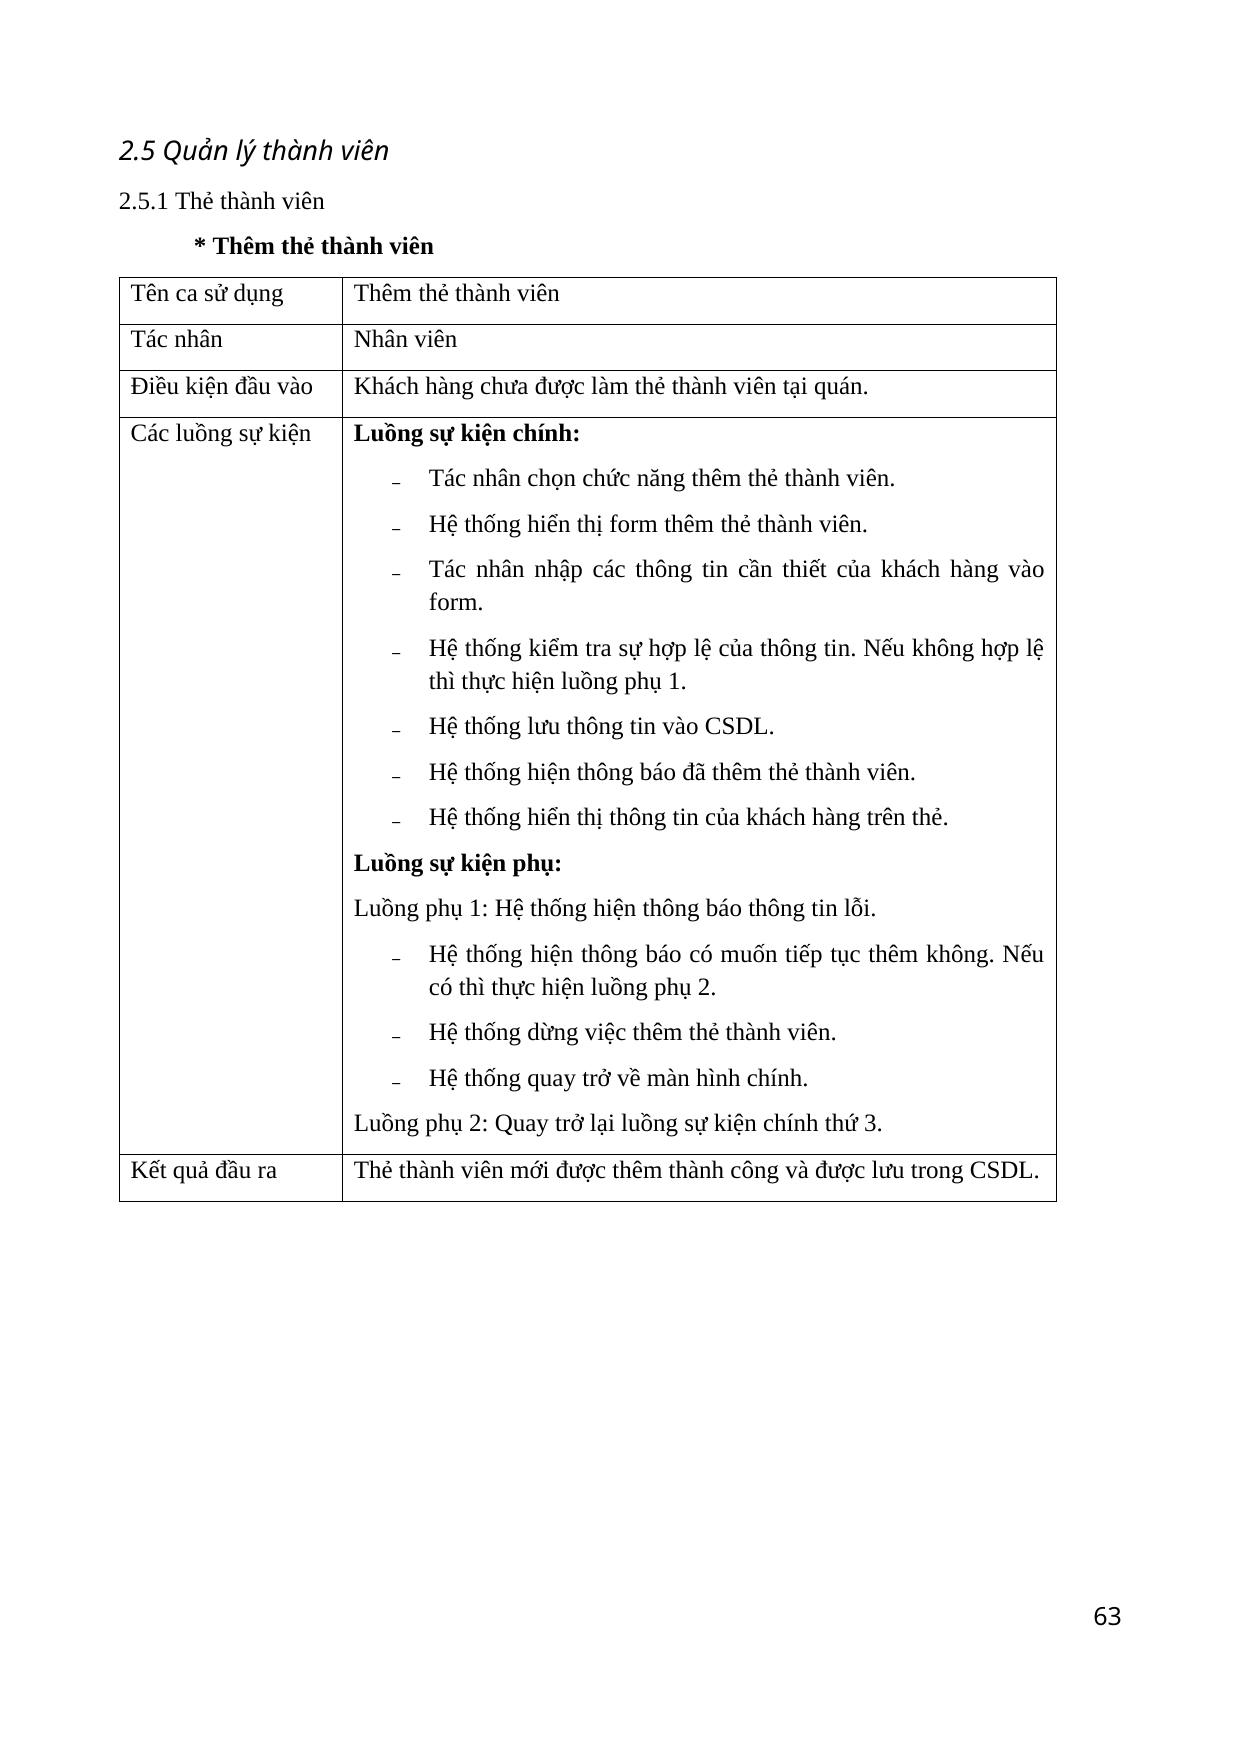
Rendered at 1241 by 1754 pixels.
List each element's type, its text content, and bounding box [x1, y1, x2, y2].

table_header Thêm thẻ thành viên [343, 278, 1056, 323]
text 2.5 Quản lý thành viên [118, 131, 1122, 168]
text * Thêm thẻ thành viên [118, 231, 1122, 260]
table_cell Nhân viên [343, 325, 1056, 370]
table_cell Điều kiện đầu vào [120, 371, 342, 417]
table_cell Luồng sự kiện chính: Tác nhân chọn chức năng thêm thẻ thành viên. Hệ thống hiển thị form thêm thẻ thành viên. Tác nhân nhập các thông tin cần thiết của khách hàng vào form. Hệ thống kiểm tra sự hợp lệ của thông tin. Nếu không hợp lệ thì thực hiện luồng phụ 1. Hệ thống lưu thông tin vào CSDL. Hệ thống hiện thông báo đã thêm thẻ thành viên. Hệ thống hiển thị thông tin của khách hàng trên thẻ. Luồng sự kiện phụ: Luồng phụ 1: Hệ thống hiện thông báo thông tin lỗi. Hệ thống hiện thông báo có muốn tiếp tục thêm không. Nếu có thì thực hiện luồng phụ 2. Hệ thống dừng việc thêm thẻ thành viên. Hệ thống quay trở về màn hình chính. Luồng phụ 2: Quay trở lại luồng sự kiện chính thứ 3. [343, 418, 1056, 1154]
text 2.5.1 Thẻ thành viên [118, 186, 1122, 215]
table_cell Tác nhân [120, 325, 342, 370]
table_header Tên ca sử dụng [120, 278, 342, 323]
table_cell Khách hàng chưa được làm thẻ thành viên tại quán. [343, 371, 1056, 417]
table_cell Thẻ thành viên mới được thêm thành công và được lưu trong CSDL. [343, 1155, 1056, 1201]
table_cell Kết quả đầu ra [120, 1155, 342, 1201]
table_cell Các luồng sự kiện [120, 418, 342, 1154]
